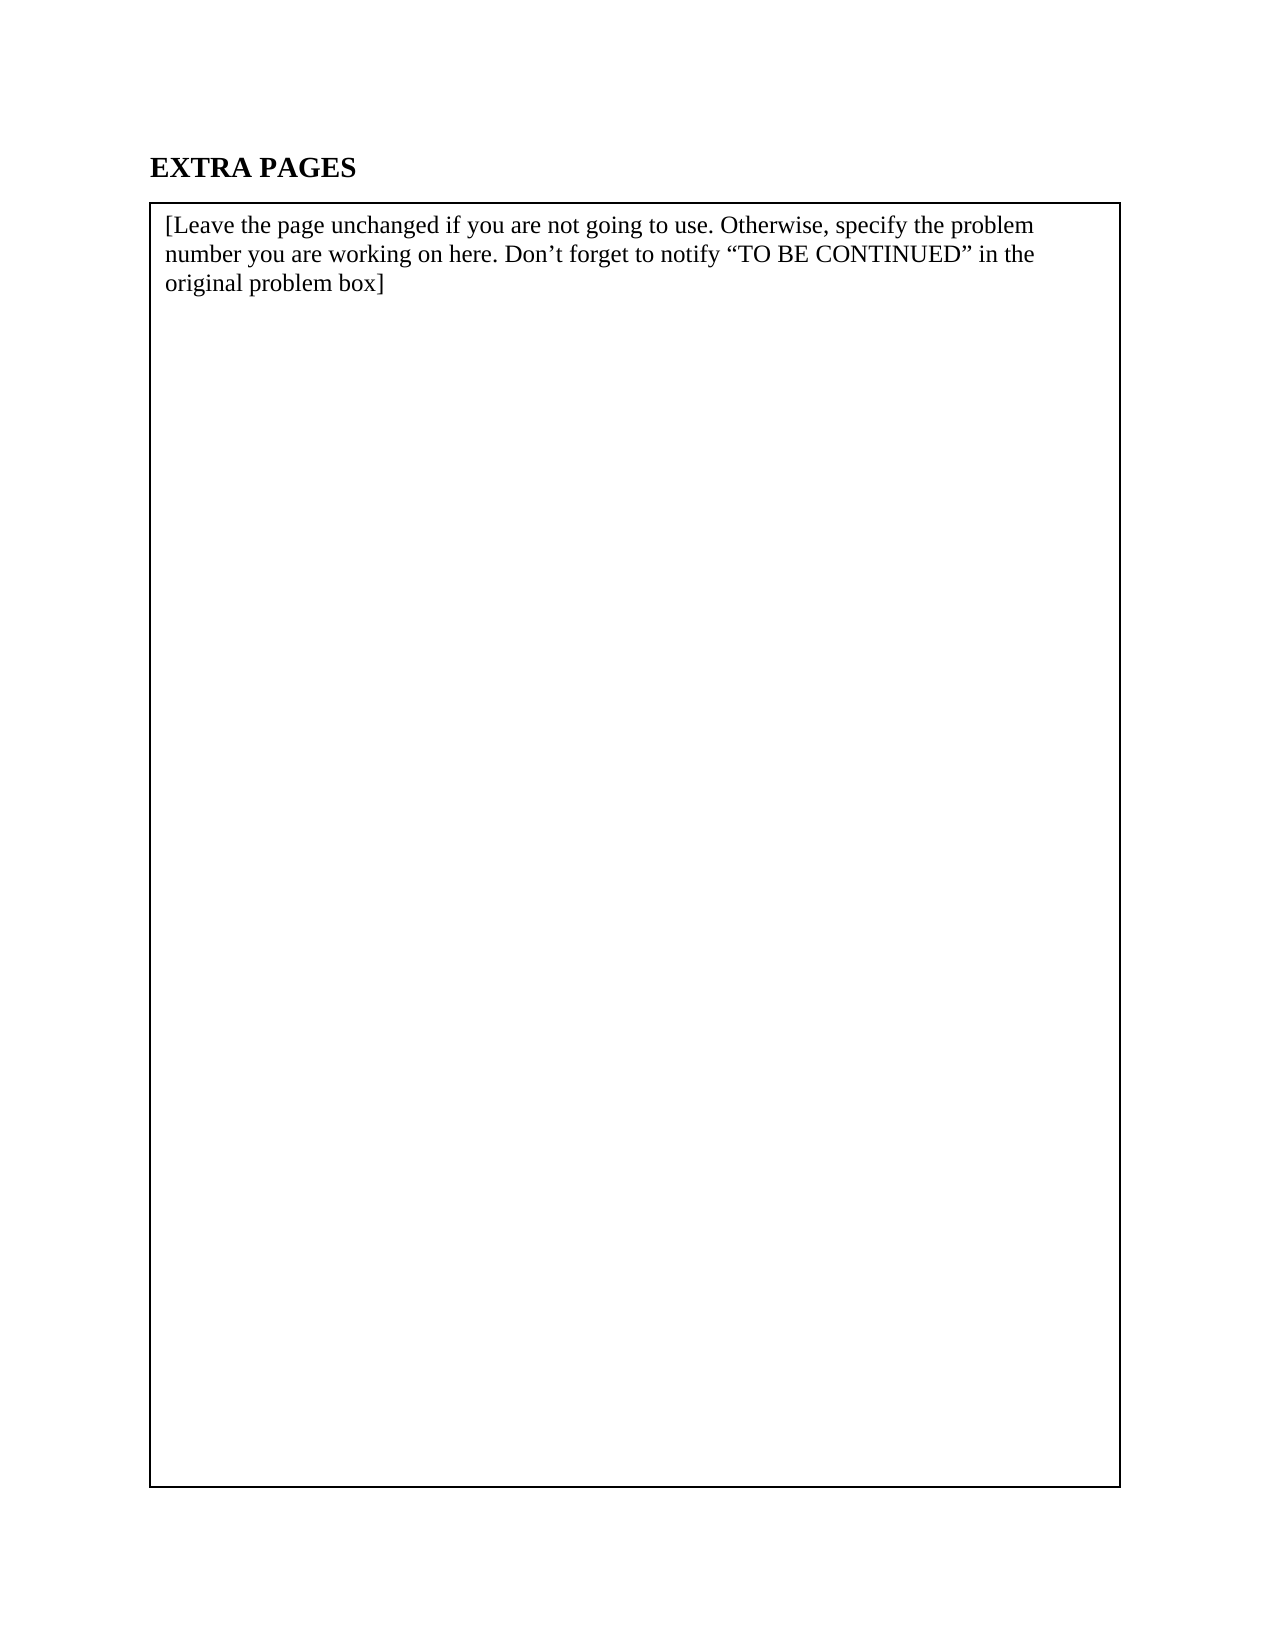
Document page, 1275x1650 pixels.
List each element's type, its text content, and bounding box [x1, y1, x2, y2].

text EXTRA PAGES [150, 150, 1125, 183]
